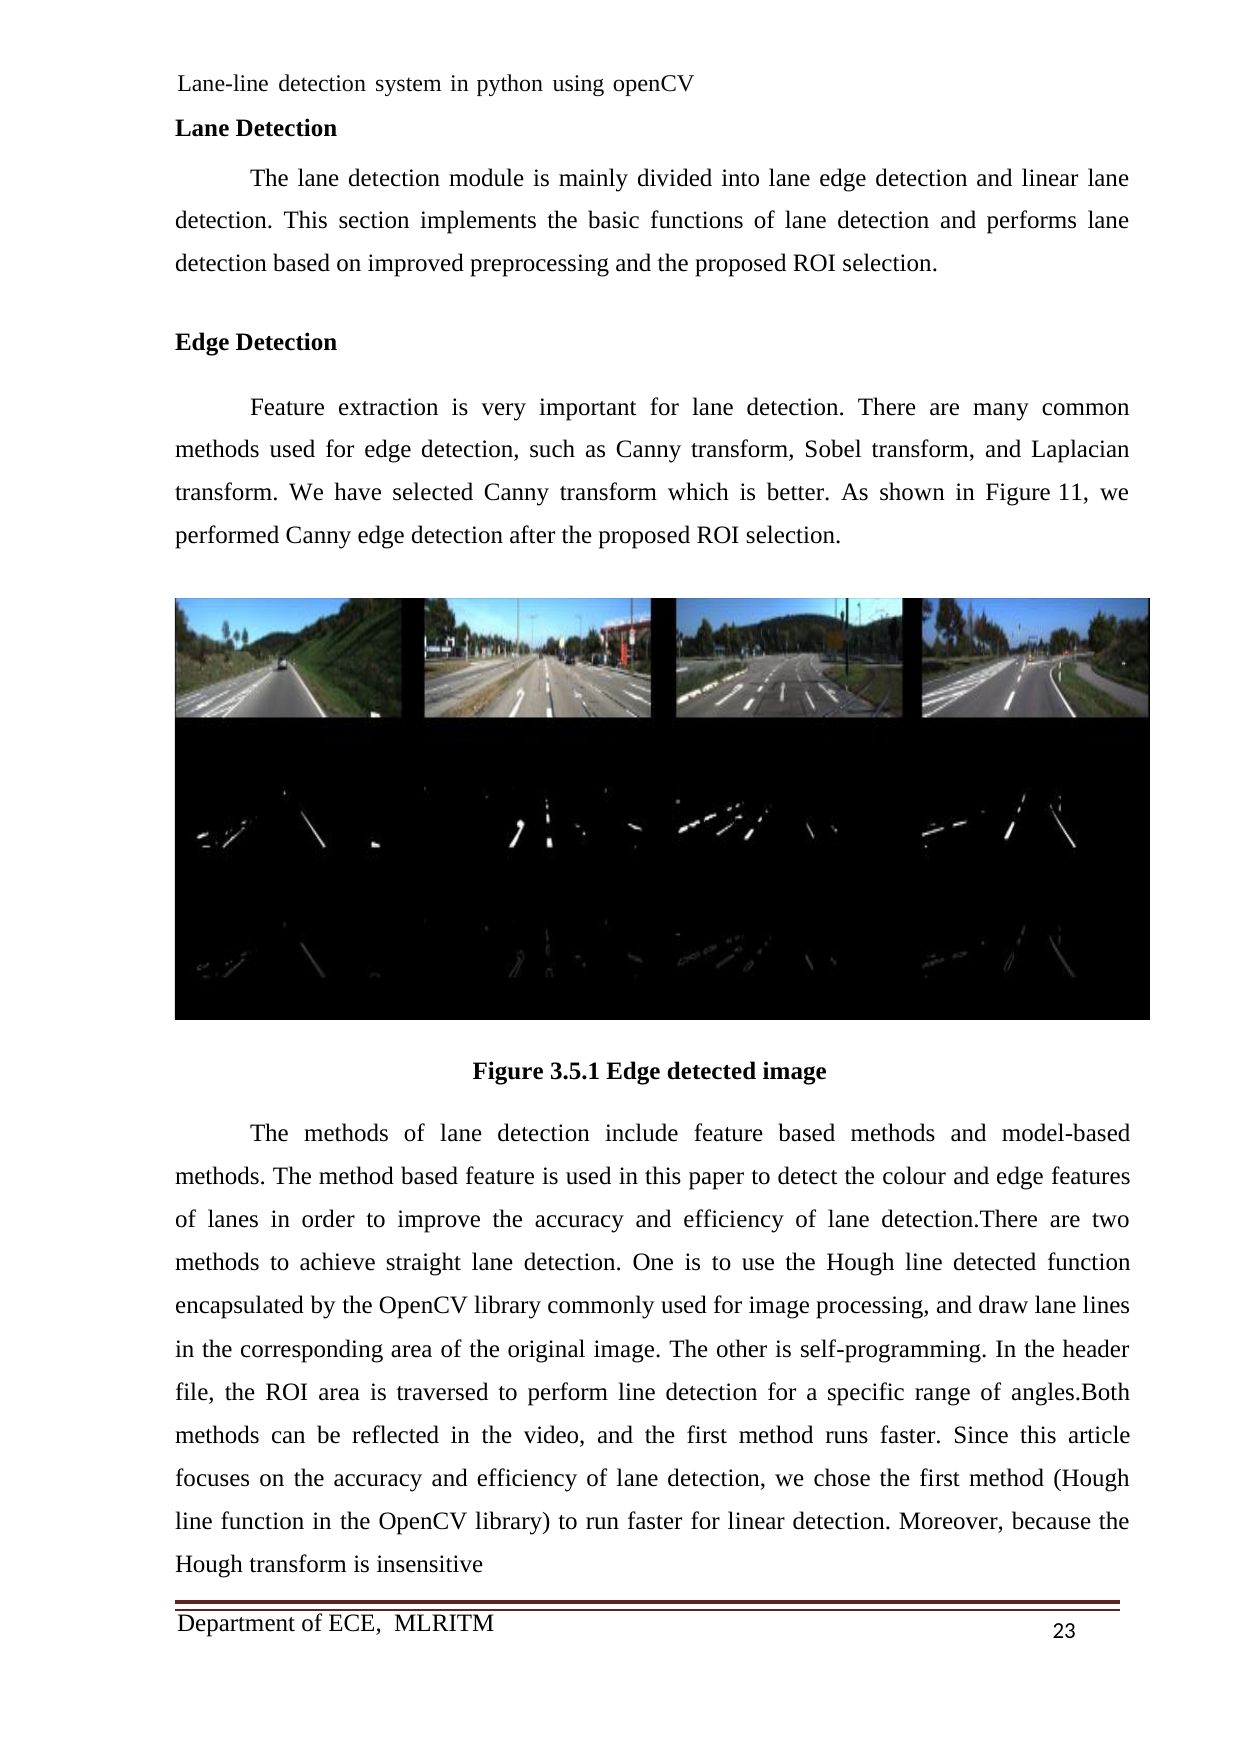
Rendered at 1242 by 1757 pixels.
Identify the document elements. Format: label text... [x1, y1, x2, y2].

text Lane Detection [175, 113, 1164, 142]
text The methods of lane detection include feature based methods and model-based methods. The method based feature is used in this paper to detect the colour and edge features of lanes in order to improve the accuracy and efficiency of lane detection.There are two methods to achieve straight lane detection. One is to use the Hough line detected function encapsulated by the OpenCV library commonly used for image processing, and draw lane lines in the corresponding area of the original image. The other is self-programming. In the header file, the ROI area is traversed to perform line detection for a specific range of angles.Both methods can be reflected in the video, and the first method runs faster. Since this article focuses on the accuracy and efficiency of lane detection, we chose the first method (Hough line function in the OpenCV library) to run faster for linear detection. Moreover, because the Hough transform is insensitive [175, 1118, 1130, 1578]
text Edge Detection [175, 327, 1164, 355]
text The lane detection module is mainly divided into lane edge detection and linear lane detection. This section implements the basic functions of lane detection and performs lane detection based on improved preprocessing and the proposed ROI selection. [175, 163, 1129, 277]
picture [174, 598, 1150, 1020]
text Figure 3.5.1 Edge detected image [472, 1056, 1164, 1085]
text Feature extraction is very important for lane detection. There are many common methods used for edge detection, such as Canny transform, Sobel transform, and Laplacian transform. We have selected Canny transform which is better. As shown in Figure 11, we performed Canny edge detection after the proposed ROI selection. [175, 392, 1130, 549]
